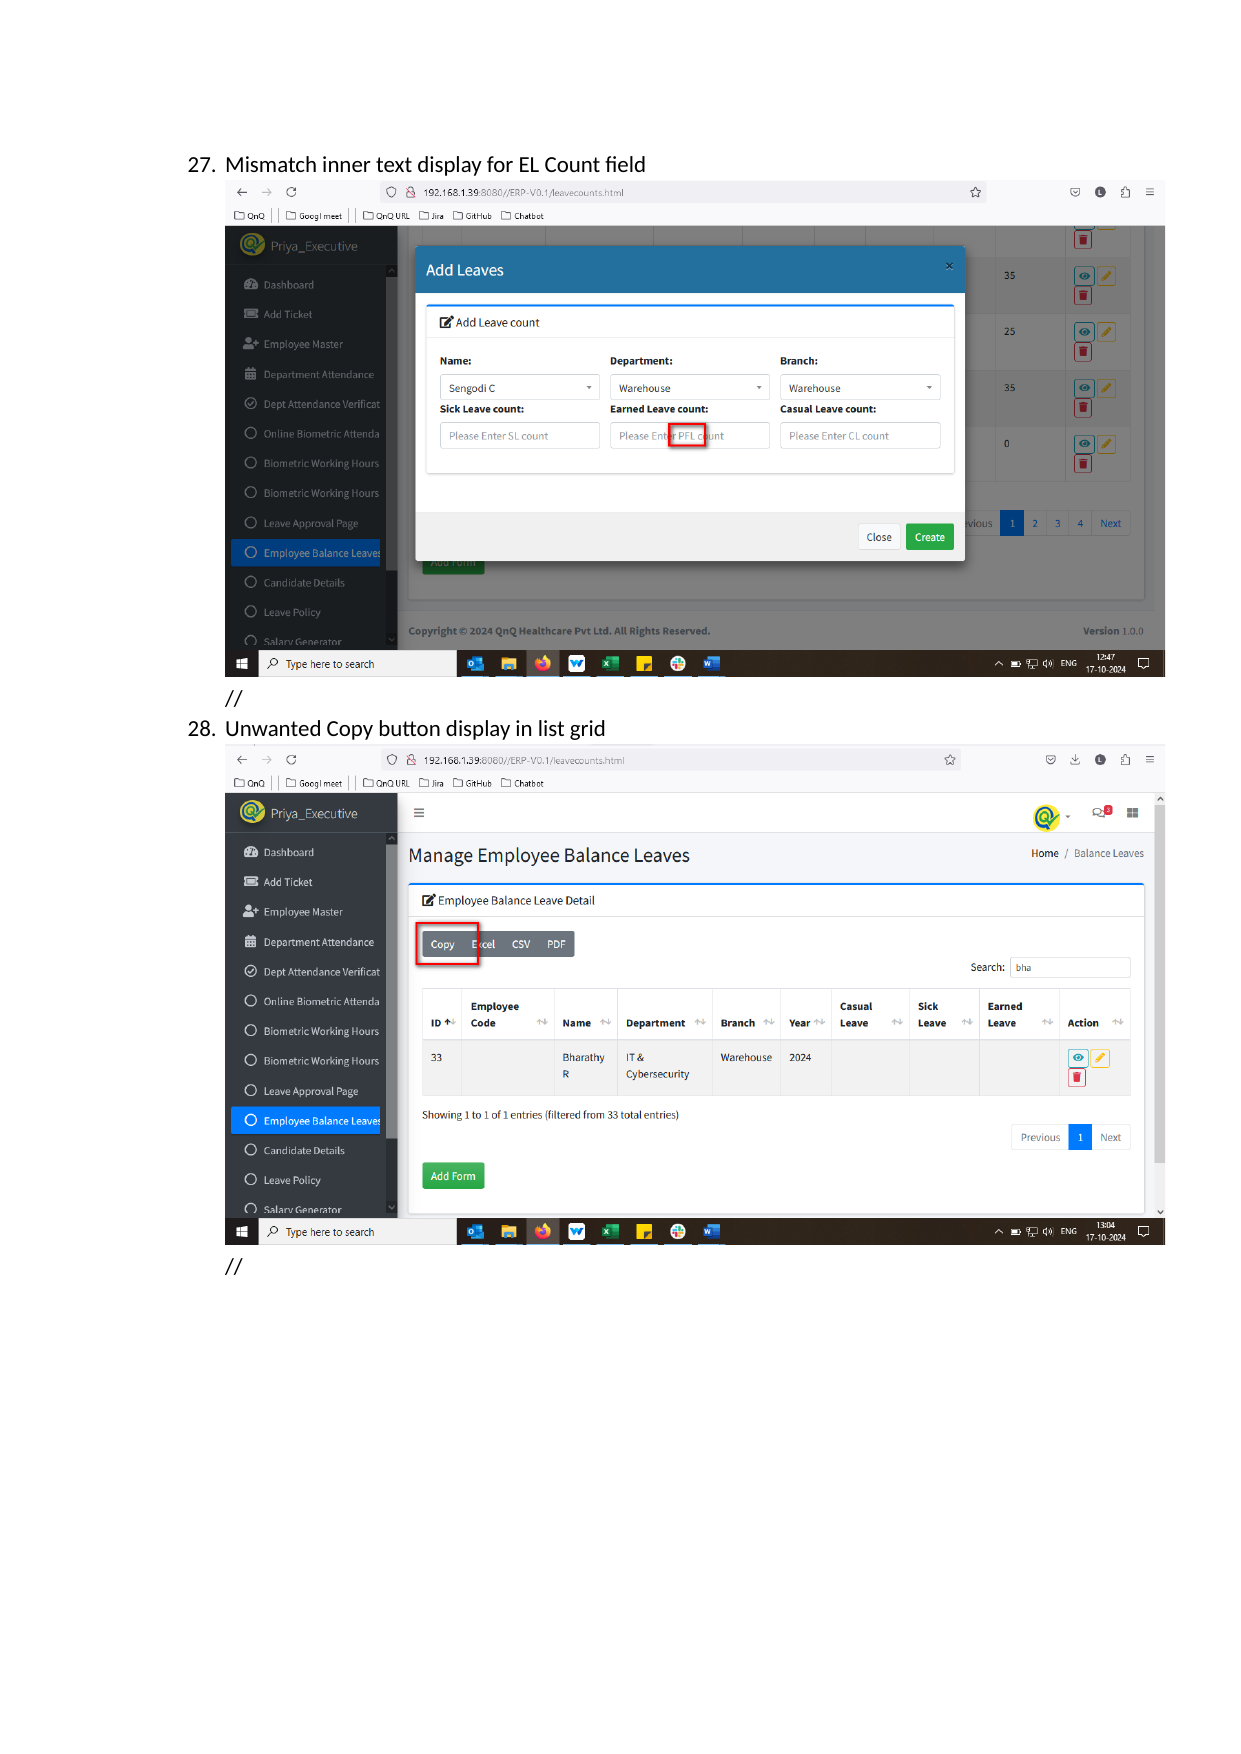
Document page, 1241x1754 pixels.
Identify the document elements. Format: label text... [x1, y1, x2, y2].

picture [225, 744, 1166, 1245]
picture [225, 180, 1166, 677]
